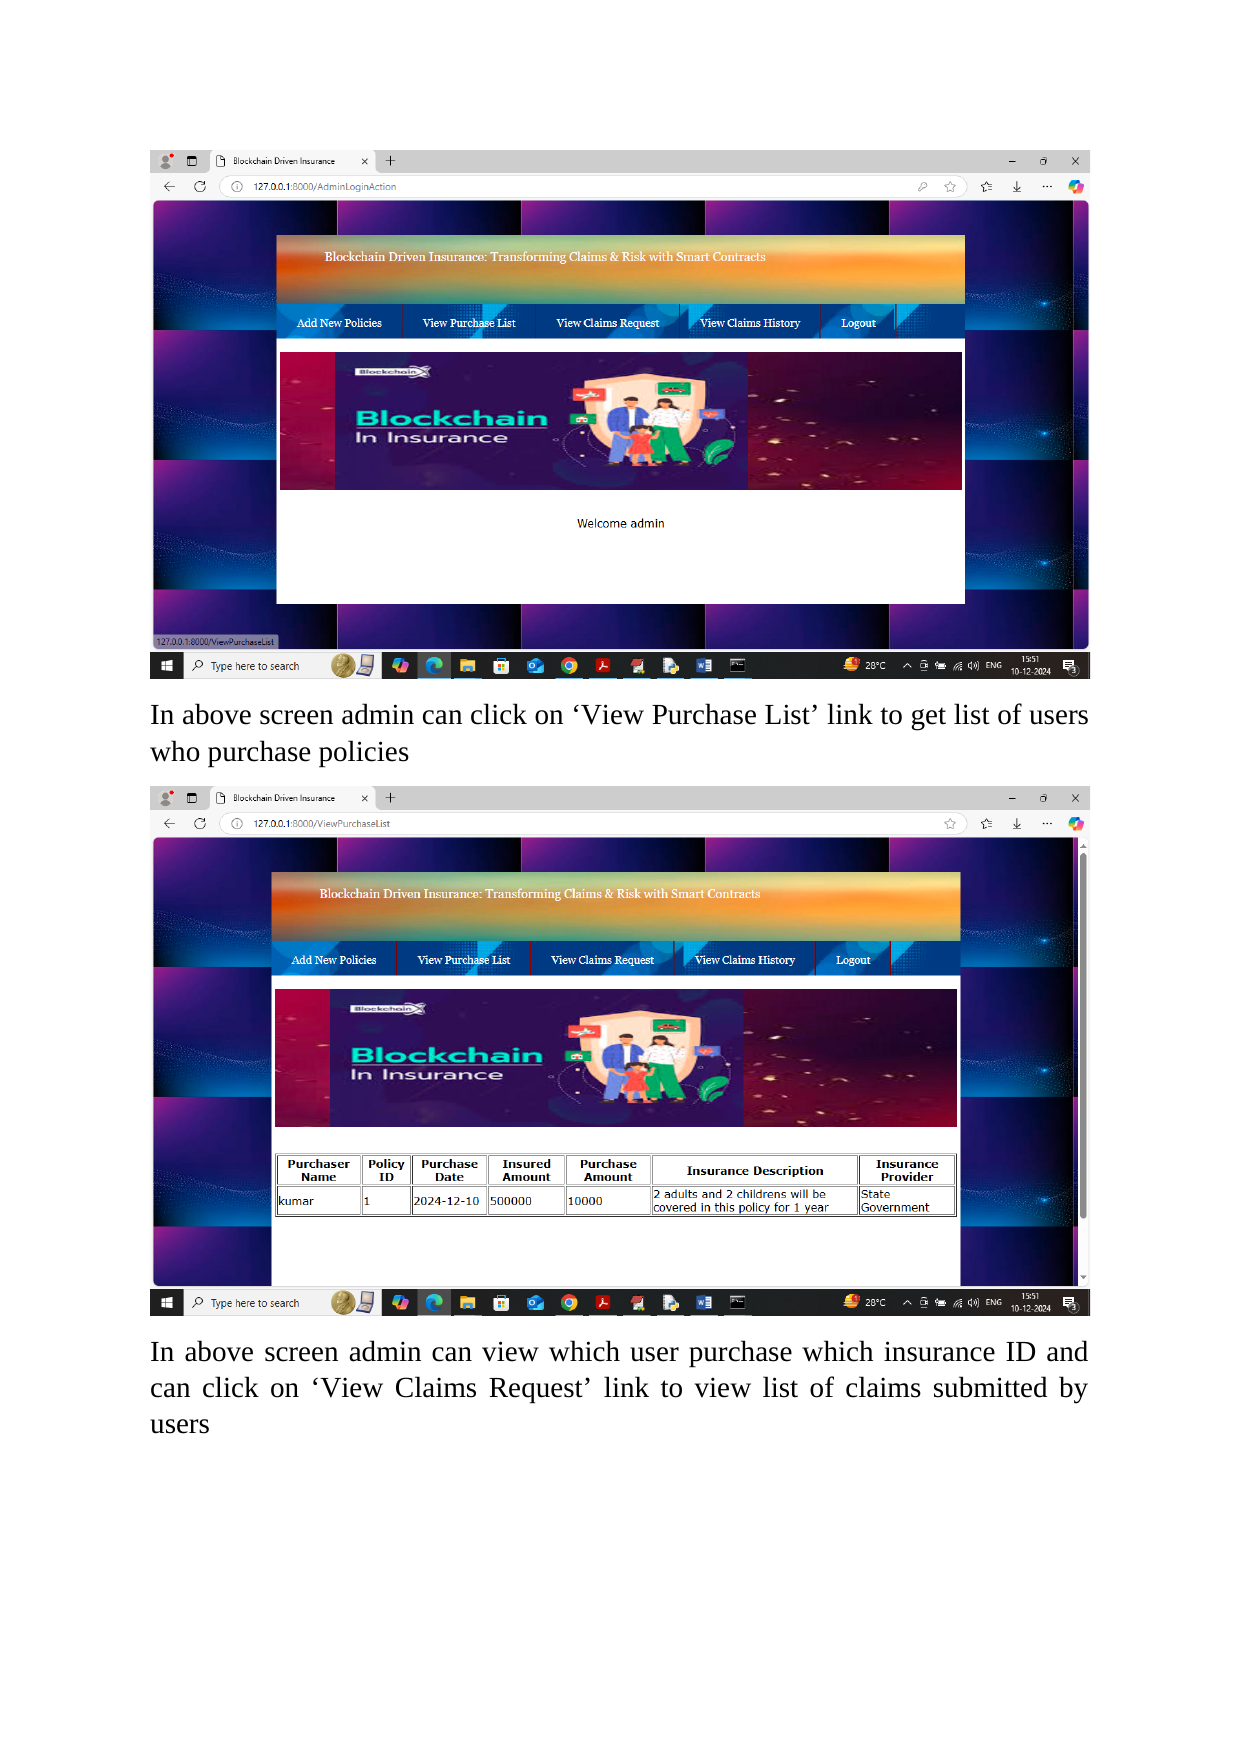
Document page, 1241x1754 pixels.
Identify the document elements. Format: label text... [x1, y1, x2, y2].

text In above screen admin can view which user purchase which insurance ID and can click on ‘View Claims Request’ link to view list of claims submitted by users [150, 1334, 1090, 1440]
text In above screen admin can click on ‘View Purchase List’ link to get list of users who purchase policies [150, 697, 1090, 767]
picture [150, 150, 1091, 679]
picture [150, 786, 1091, 1316]
